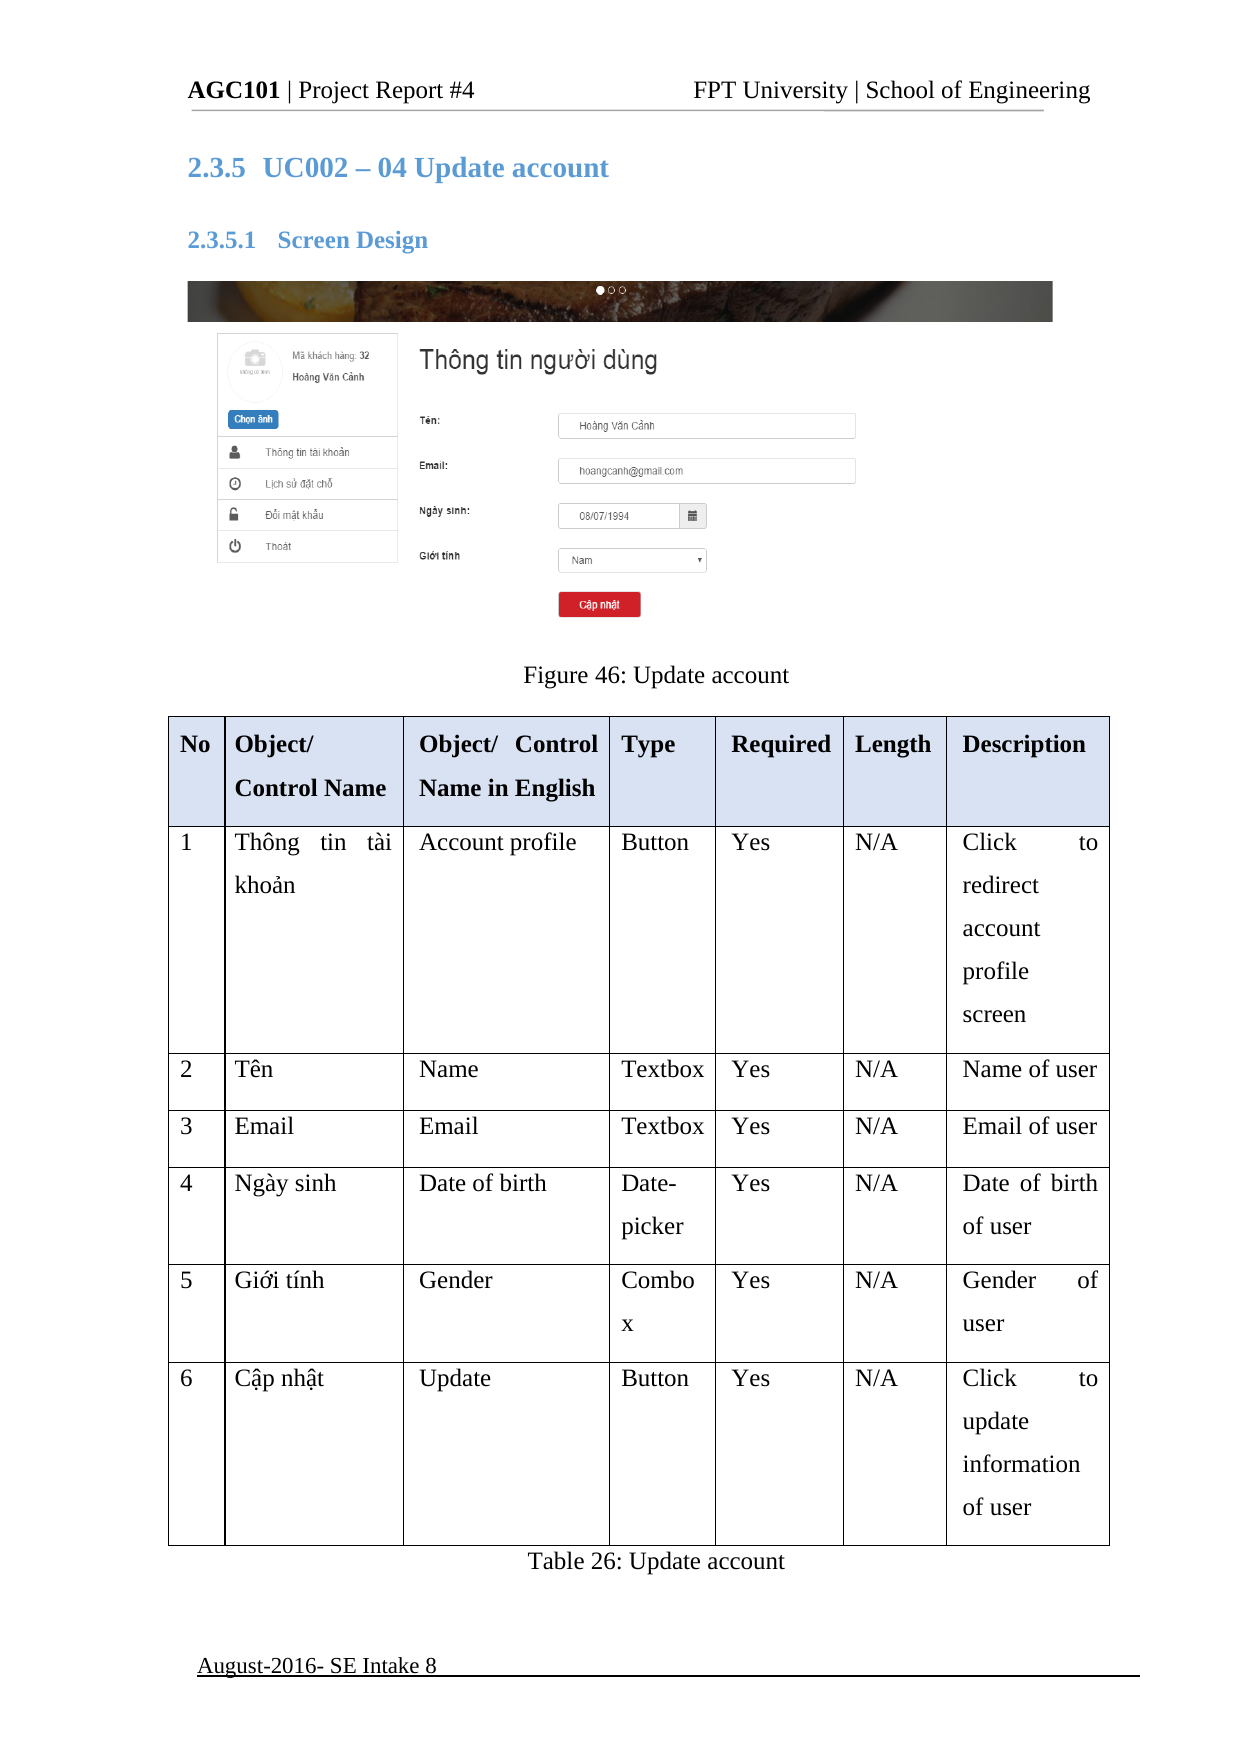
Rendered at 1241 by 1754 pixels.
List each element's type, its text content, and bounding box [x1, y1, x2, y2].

table_cell N/A [844, 1265, 946, 1362]
table_cell N/A [844, 1168, 946, 1264]
table_cell Click to redirect account profile screen [947, 827, 1109, 1053]
table_cell Date of birth of user [947, 1168, 1109, 1264]
table_header Length [844, 717, 946, 826]
subtitle UC002 – 04 Update account [187, 150, 1120, 183]
text Figure 46: Update account [192, 660, 1120, 689]
table_cell Name [404, 1054, 609, 1110]
table_cell Combox [610, 1265, 715, 1362]
table_cell Name of user [947, 1054, 1109, 1110]
table_cell 2 [169, 1054, 224, 1110]
table_cell Email [404, 1111, 609, 1167]
table_cell Email [226, 1111, 403, 1167]
table_cell 1 [169, 827, 224, 1053]
table_cell Date-picker [610, 1168, 715, 1264]
table_cell N/A [844, 827, 946, 1053]
table_cell Yes [716, 1168, 843, 1264]
table_header Object/ Control Name [226, 717, 403, 826]
table_cell Yes [716, 1054, 843, 1110]
table_cell Button [610, 1363, 715, 1545]
table_header Type [610, 717, 715, 826]
table_cell 5 [169, 1265, 224, 1362]
table_cell Gender of user [947, 1265, 1109, 1362]
table_cell 4 [169, 1168, 224, 1264]
table_cell N/A [844, 1111, 946, 1167]
table_cell Yes [716, 1363, 843, 1545]
table_header Required [716, 717, 843, 826]
table_cell Yes [716, 827, 843, 1053]
subtitle Screen Design [187, 225, 1120, 254]
table_cell Thông tin tài khoản [226, 827, 403, 1053]
table_cell Click to update information of user [947, 1363, 1109, 1545]
table_header No [169, 717, 224, 826]
table_cell Update [404, 1363, 609, 1545]
table_cell Textbox [610, 1111, 715, 1167]
table_cell Gender [404, 1265, 609, 1362]
table_cell 3 [169, 1111, 224, 1167]
text Table 26: Update account [192, 1546, 1120, 1575]
table_cell N/A [844, 1363, 946, 1545]
table_cell Button [610, 827, 715, 1053]
table_cell N/A [844, 1054, 946, 1110]
table_cell Yes [716, 1265, 843, 1362]
table_cell Giới tính [226, 1265, 403, 1362]
picture [187, 281, 1053, 634]
table_cell Ngày sinh [226, 1168, 403, 1264]
table_cell 6 [169, 1363, 224, 1545]
table_cell Email of user [947, 1111, 1109, 1167]
table_cell Textbox [610, 1054, 715, 1110]
table_cell Yes [716, 1111, 843, 1167]
table_cell Account profile [404, 827, 609, 1053]
table_cell Date of birth [404, 1168, 609, 1264]
table_cell Cập nhật [226, 1363, 403, 1545]
table_header Description [947, 717, 1109, 826]
table_cell Tên [226, 1054, 403, 1110]
table_header Object/ Control Name in English [404, 717, 609, 826]
